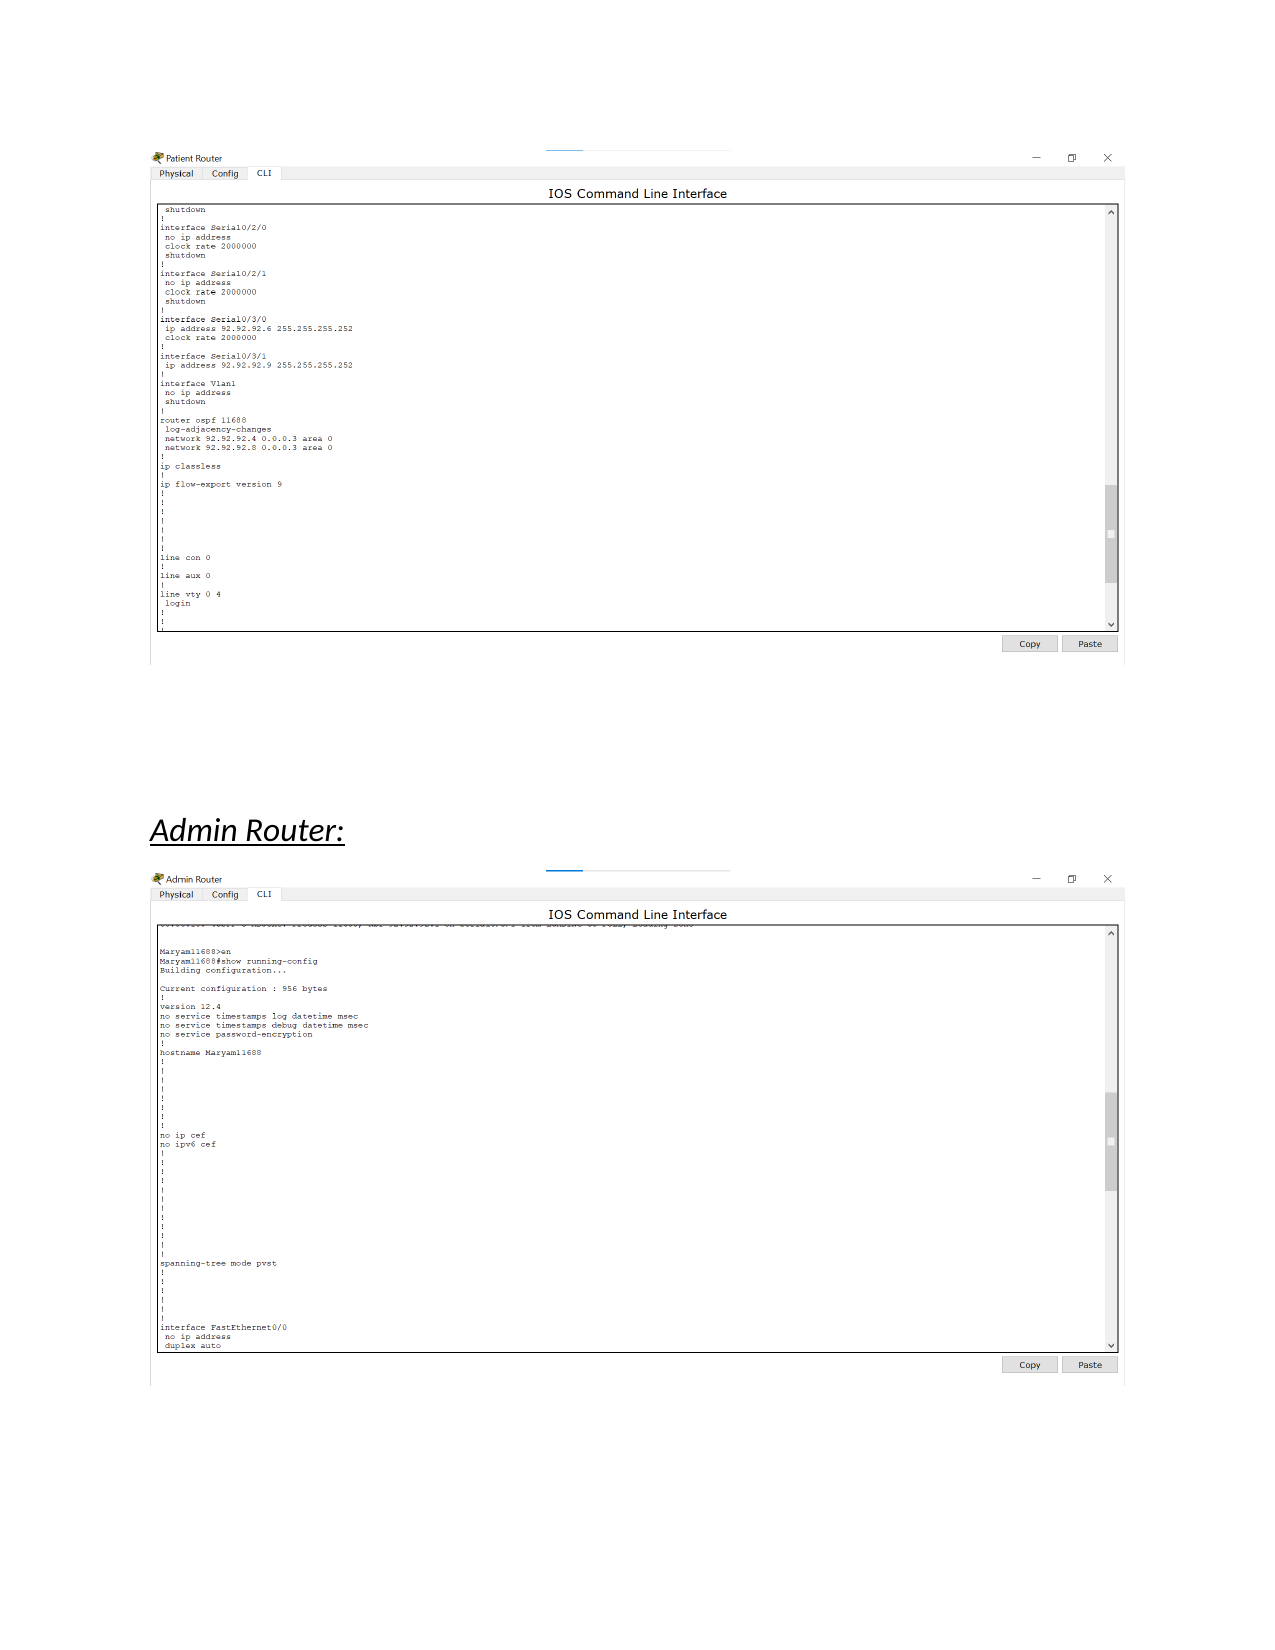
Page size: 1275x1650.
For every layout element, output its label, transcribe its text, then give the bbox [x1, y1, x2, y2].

picture [150, 150, 1125, 665]
picture [150, 870, 1125, 1386]
text Admin Router: [150, 809, 1125, 849]
